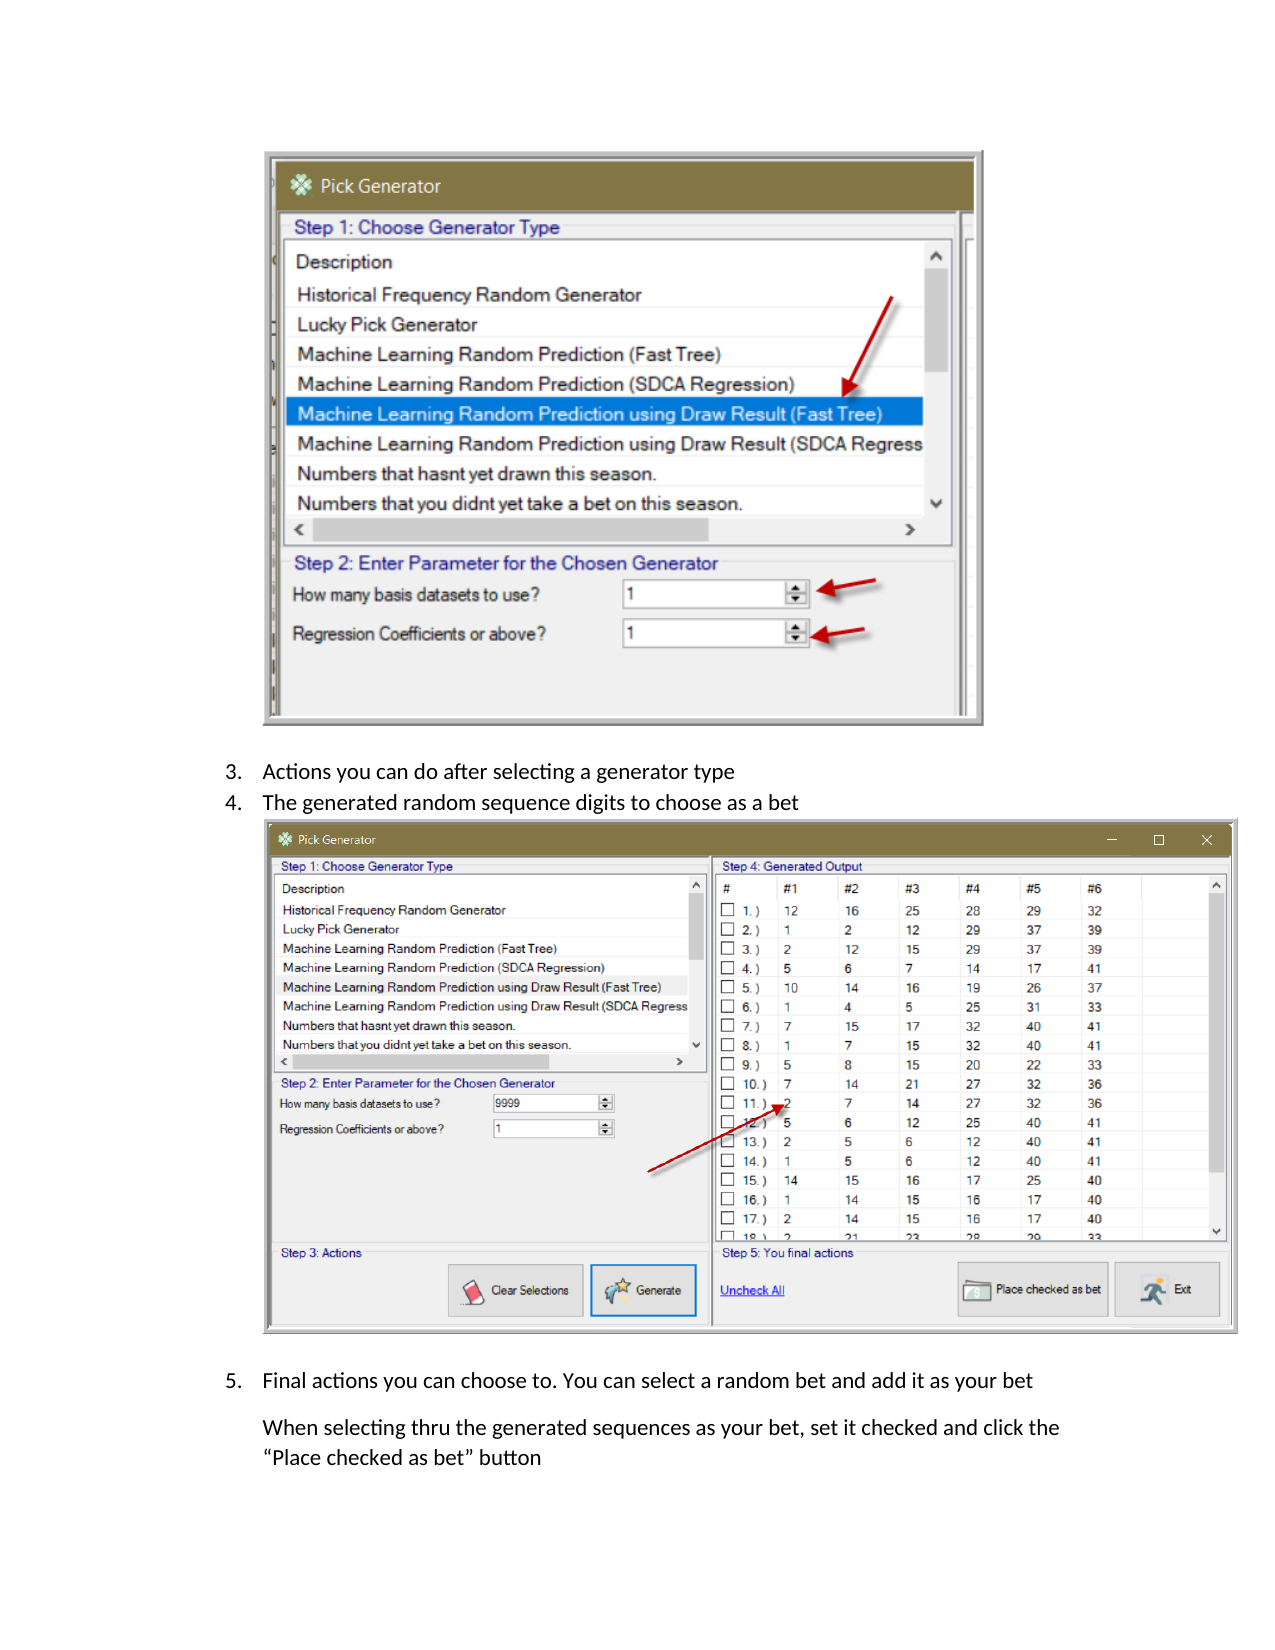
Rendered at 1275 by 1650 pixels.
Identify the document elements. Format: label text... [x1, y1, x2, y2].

picture [262, 150, 984, 726]
list Final actions you can choose to. You can select a random bet and add it as your bet [225, 1366, 1125, 1394]
list The generated random sequence digits to choose as a bet [225, 788, 1125, 816]
text When selecting thru the generated sequences as your bet, set it checked and click the “Place checked as bet” button [262, 1413, 1125, 1471]
picture [262, 817, 1238, 1334]
list Actions you can do after selecting a generator type [225, 757, 1125, 786]
